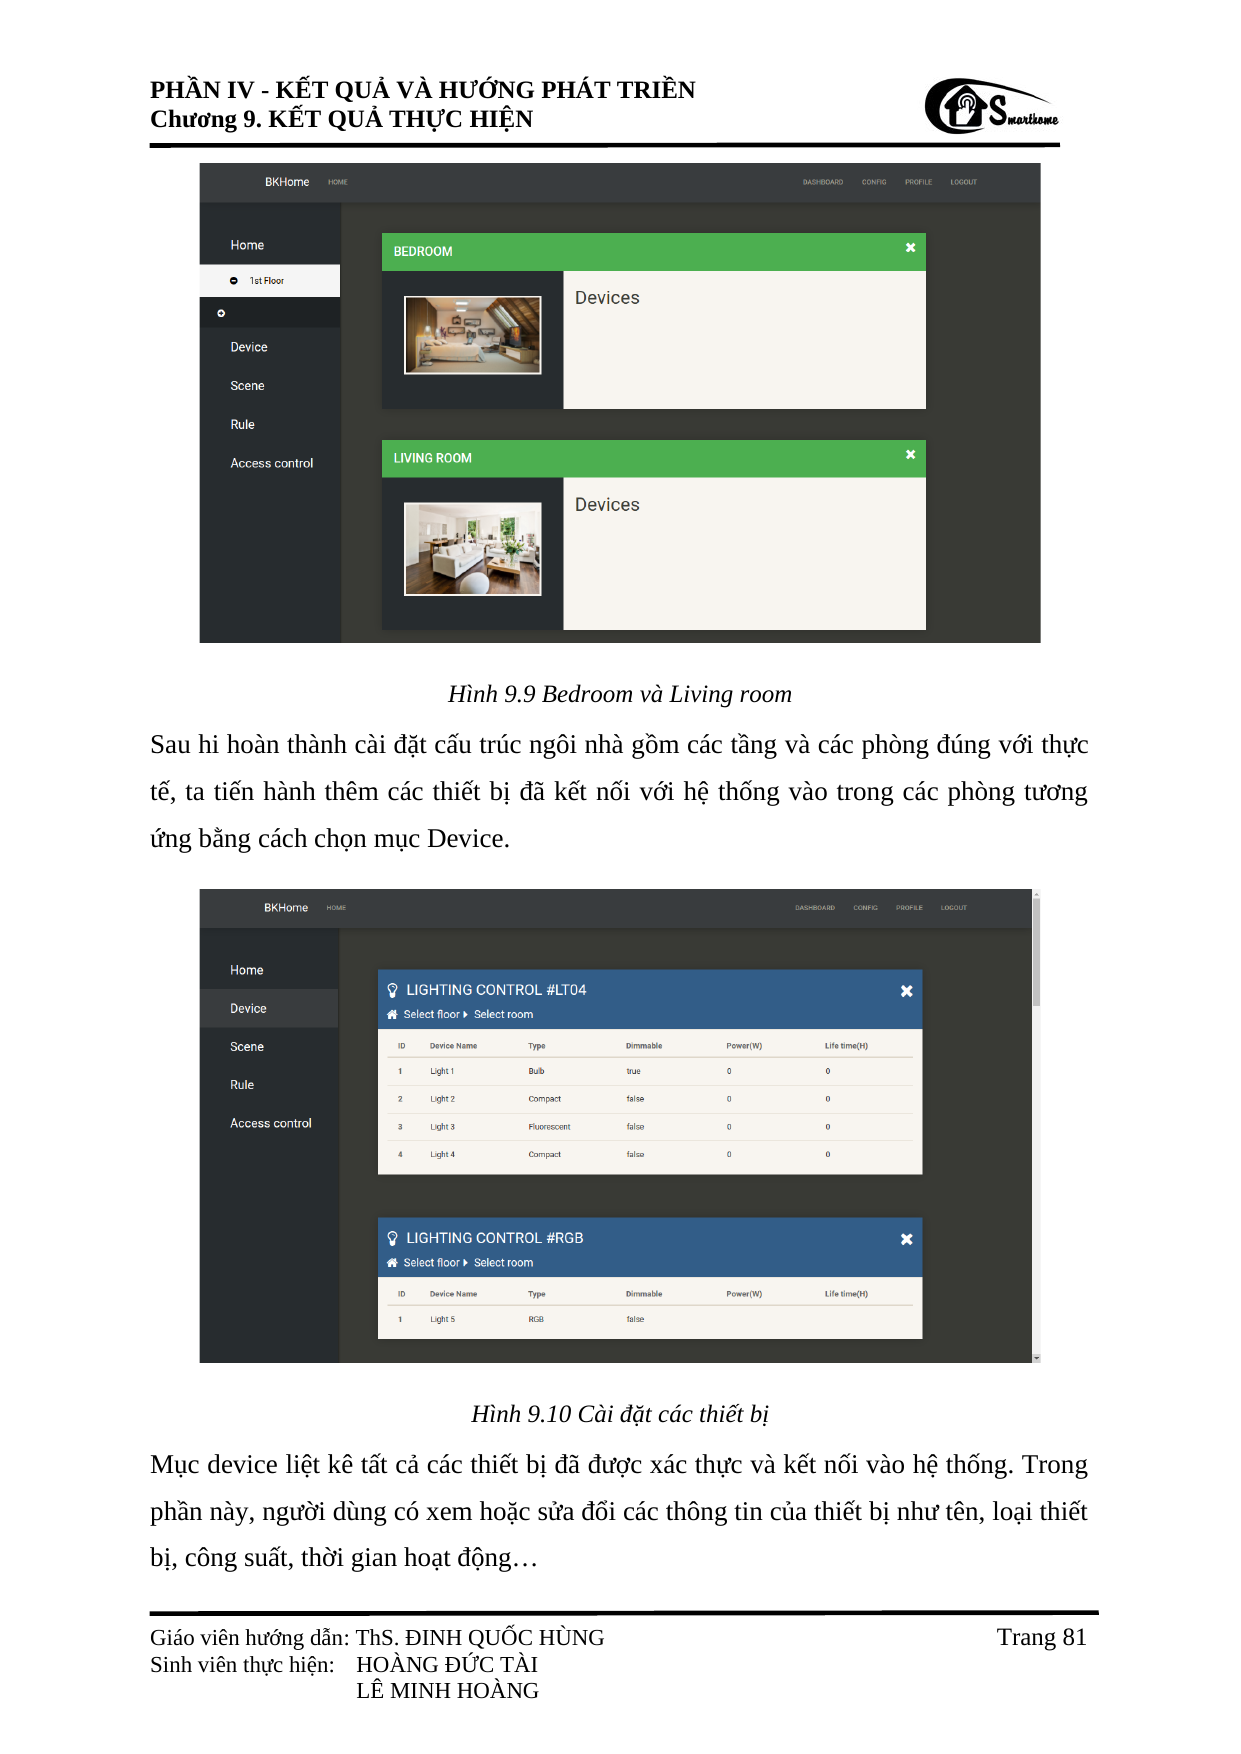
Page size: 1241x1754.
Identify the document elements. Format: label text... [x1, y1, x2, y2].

picture [917, 77, 1064, 135]
text Sau hi hoàn thành cài đặt cấu trúc ngôi nhà gồm các tầng và các phòng đúng với thực tế, ta tiến hành thêm các thiết bị đã kết nối với hệ thống vào trong các phòng tương ứng bằng cách chọn mục Device. [150, 729, 1090, 853]
picture [199, 163, 1041, 643]
text Mục device liệt kê tất cả các thiết bị đã được xác thực và kết nối vào hệ thống. Trong phần này, người dùng có xem hoặc sửa đổi các thông tin của thiết bị như tên, loại thiết bị, công suất, thời gian hoạt động… [150, 1448, 1090, 1573]
picture [199, 889, 1041, 1363]
text Hình 9.10 Cài đặt các thiết bị [150, 1399, 1090, 1427]
text Hình 9.9 Bedroom và Living room [150, 679, 1090, 708]
